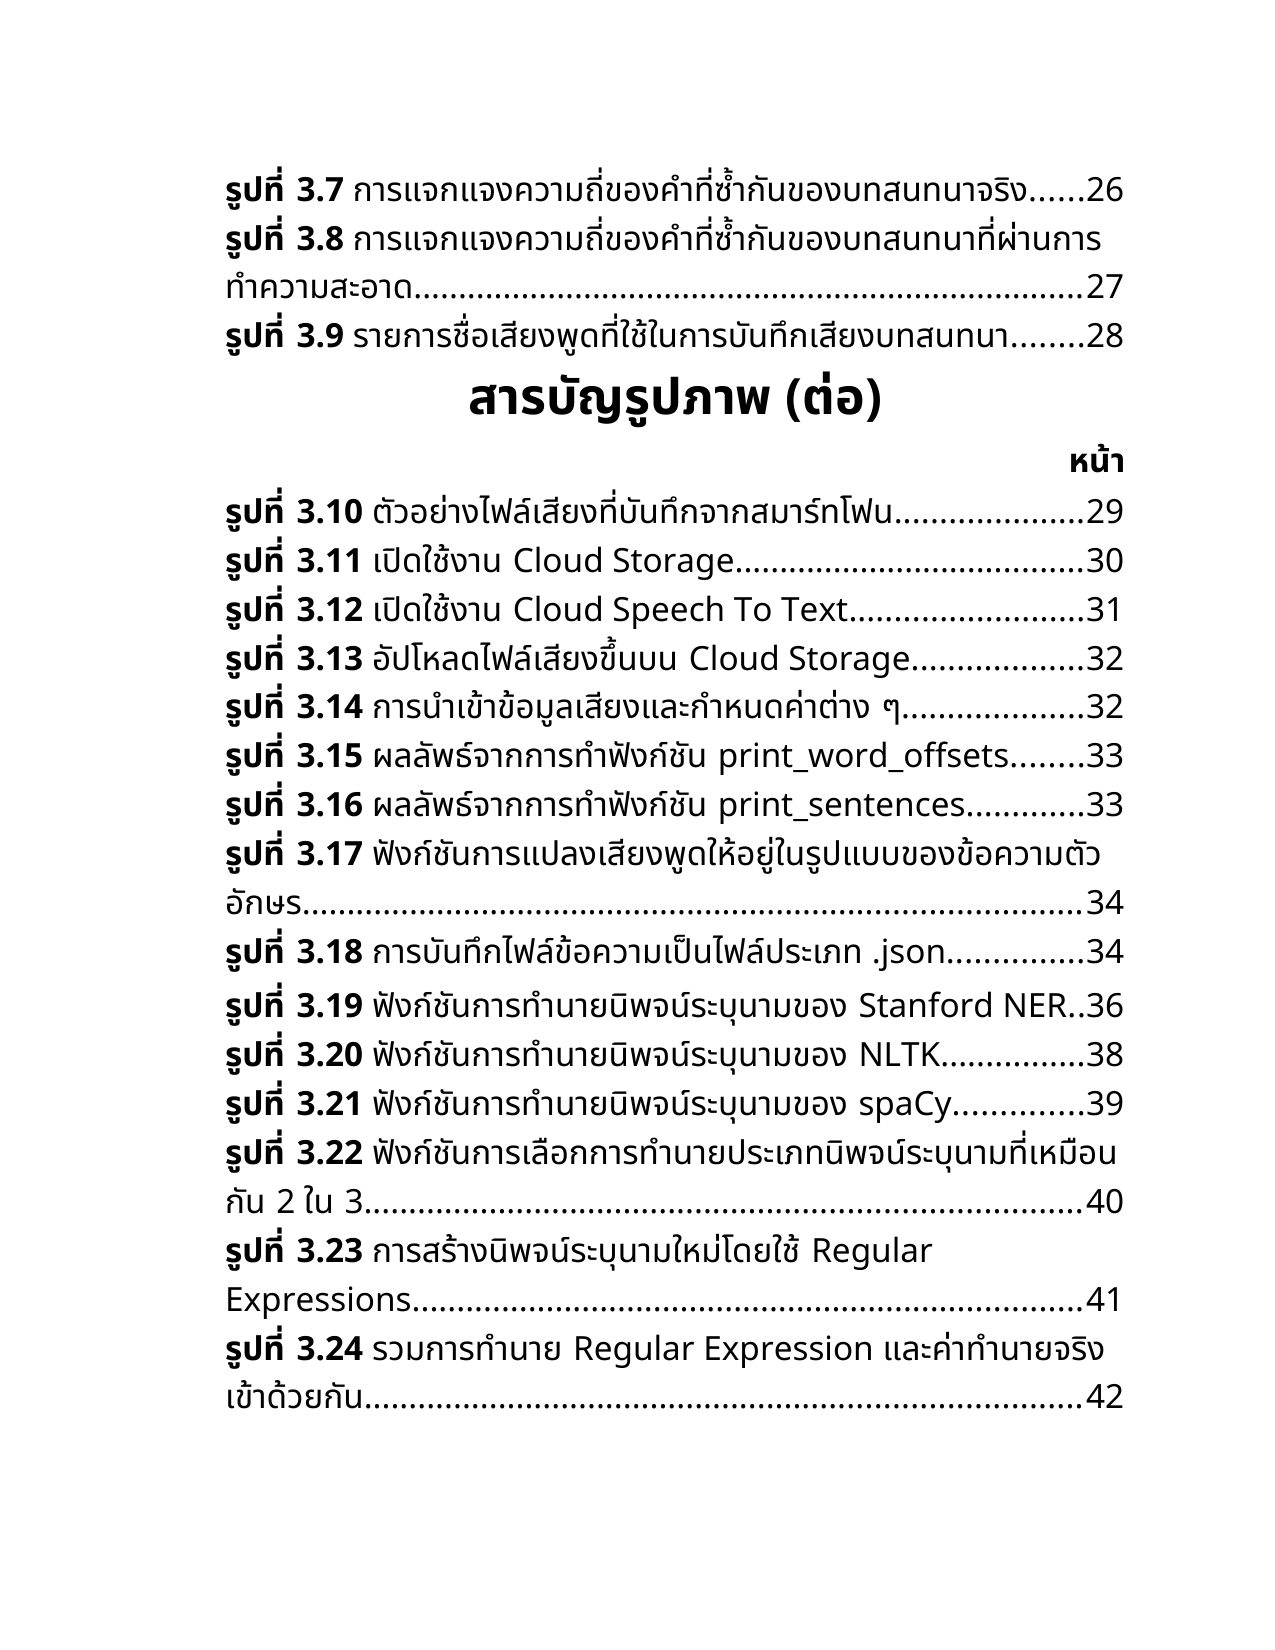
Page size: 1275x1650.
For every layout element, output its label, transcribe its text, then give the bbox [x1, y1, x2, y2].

text รูปที่ 3.13 อัปโหลดไฟล์เสียงขึ้นบน Cloud Storage 32 [225, 634, 1125, 680]
text รูปที่ 3.16 ผลลัพธ์จากการทำฟังก์ชัน print_sentences 33 [225, 781, 1125, 827]
text รูปที่ 3.18 การบันทึกไฟล์ข้อความเป็นไฟล์ประเภท .json 34 [225, 928, 1125, 978]
text สารบัญรูปภาพ (ต่อ) [225, 361, 1125, 437]
text รูปที่ 3.20 ฟังก์ชันการทำนายนิพจน์ระบุนามของ NLTK 38 [225, 1031, 1125, 1077]
text รูปที่ 3.11 เปิดใช้งาน Cloud Storage 30 [225, 536, 1125, 582]
text หน้า [225, 437, 1125, 487]
text รูปที่ 3.14 การนำเข้าข้อมูลเสียงและกำหนดค่าต่าง ๆ 32 [225, 683, 1125, 729]
text รูปที่ 3.21 ฟังก์ชันการทำนายนิพจน์ระบุนามของ spaCy 39 [225, 1080, 1125, 1126]
text รูปที่ 3.15 ผลลัพธ์จากการทำฟังก์ชัน print_word_offsets 33 [225, 732, 1125, 778]
text รูปที่ 3.19 ฟังก์ชันการทำนายนิพจน์ระบุนามของ Stanford NER 36 [225, 982, 1125, 1028]
text รูปที่ 3.9 รายการชื่อเสียงพูดที่ใช้ในการบันทึกเสียงบทสนทนา 28 [225, 312, 1125, 358]
text รูปที่ 3.10 ตัวอย่างไฟล์เสียงที่บันทึกจากสมาร์ทโฟน 29 [225, 487, 1125, 533]
text รูปที่ 3.22 ฟังก์ชันการเลือกการทำนายประเภทนิพจน์ระบุนามที่เหมือนกัน 2 ใน 3 40 [225, 1129, 1125, 1223]
text รูปที่ 3.23 การสร้างนิพจน์ระบุนามใหม่โดยใช้ Regular Expressions 41 [225, 1227, 1125, 1321]
text รูปที่ 3.8 การแจกแจงความถี่ของคำที่ซ้ำกันของบทสนทนาที่ผ่านการทำความสะอาด 27 [225, 215, 1125, 309]
text รูปที่ 3.24 รวมการทำนาย Regular Expression และค่าทำนายจริงเข้าด้วยกัน 42 [225, 1325, 1125, 1419]
text รูปที่ 3.7 การแจกแจงความถี่ของคำที่ซ้ำกันของบทสนทนาจริง 26 [225, 166, 1125, 211]
text รูปที่ 3.12 เปิดใช้งาน Cloud Speech To Text 31 [225, 585, 1125, 631]
text รูปที่ 3.17 ฟังก์ชันการแปลงเสียงพูดให้อยู่ในรูปแบบของข้อความตัวอักษร 34 [225, 830, 1125, 924]
